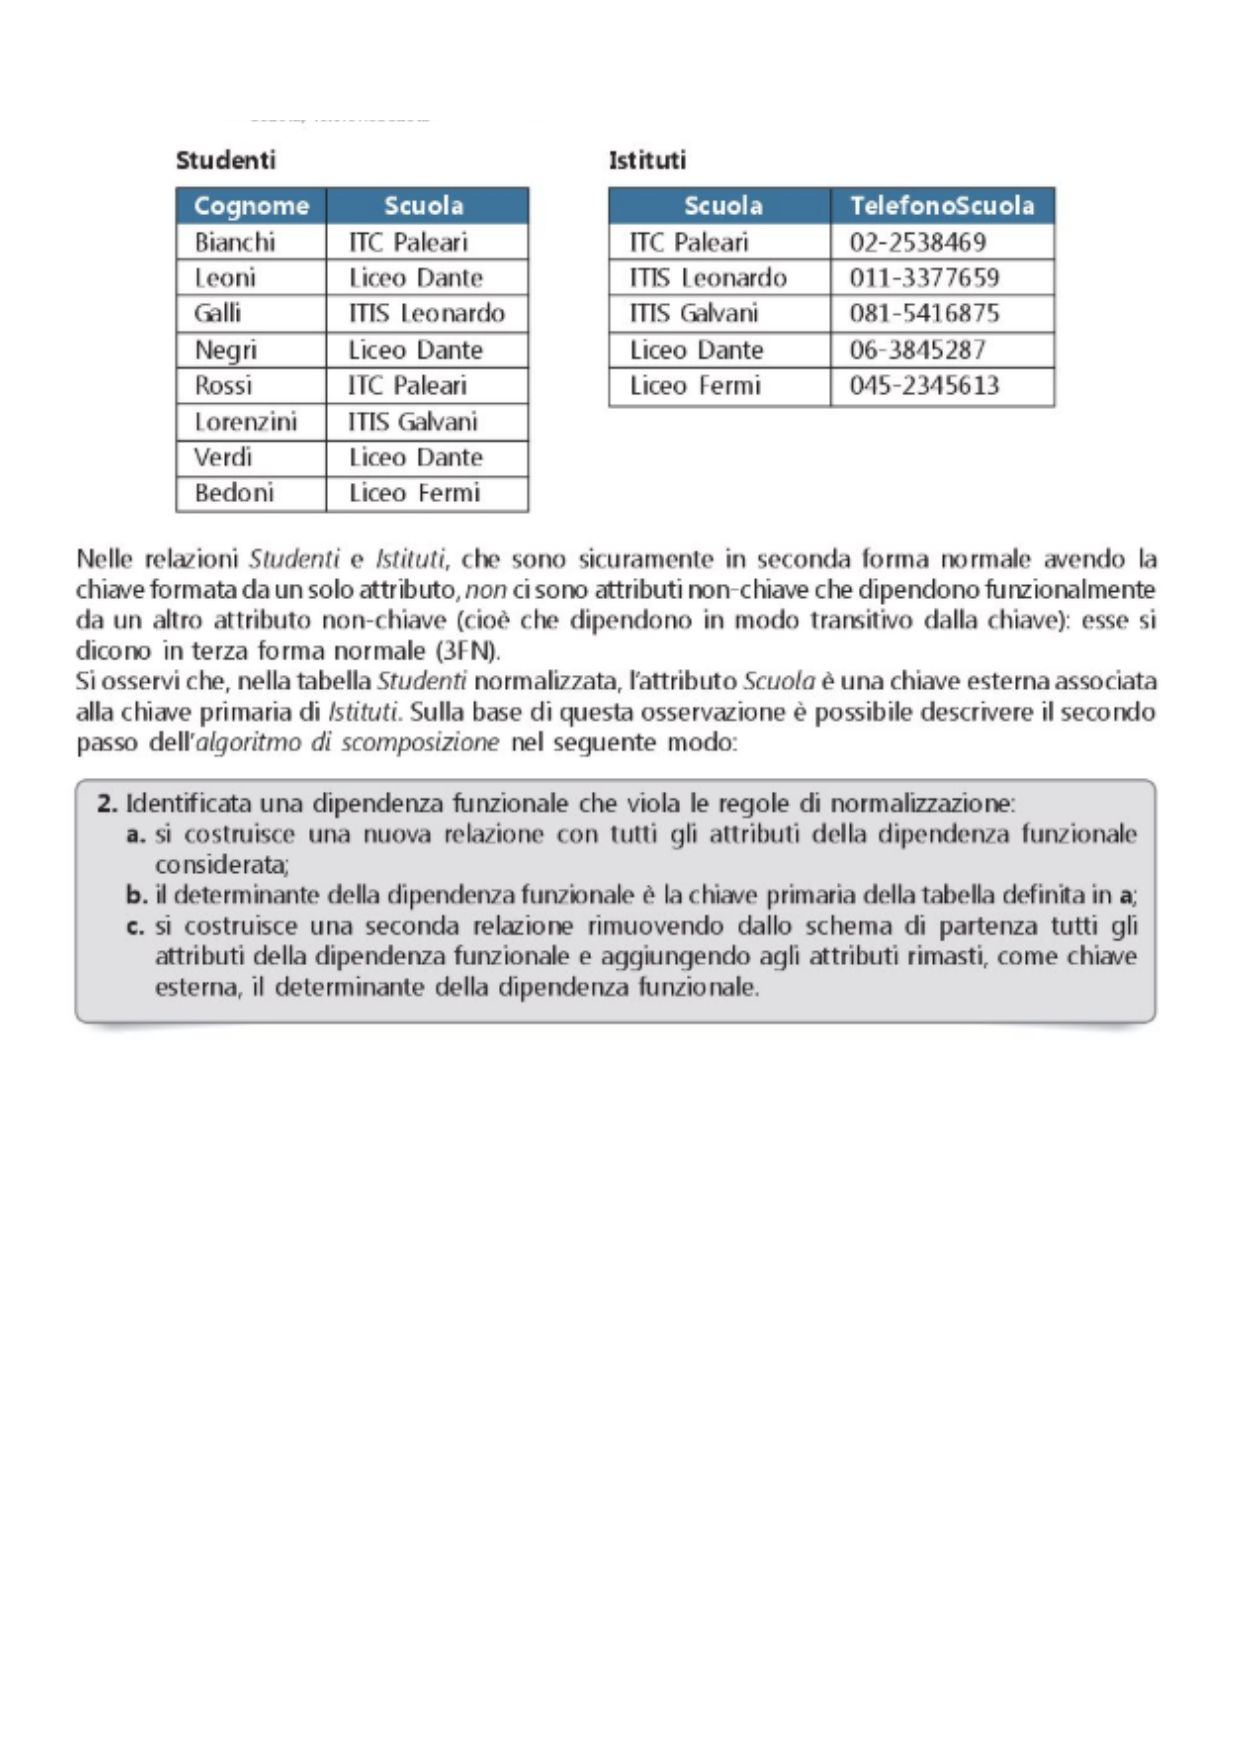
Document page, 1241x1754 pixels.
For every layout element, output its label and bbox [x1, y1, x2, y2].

picture [59, 120, 1202, 1058]
